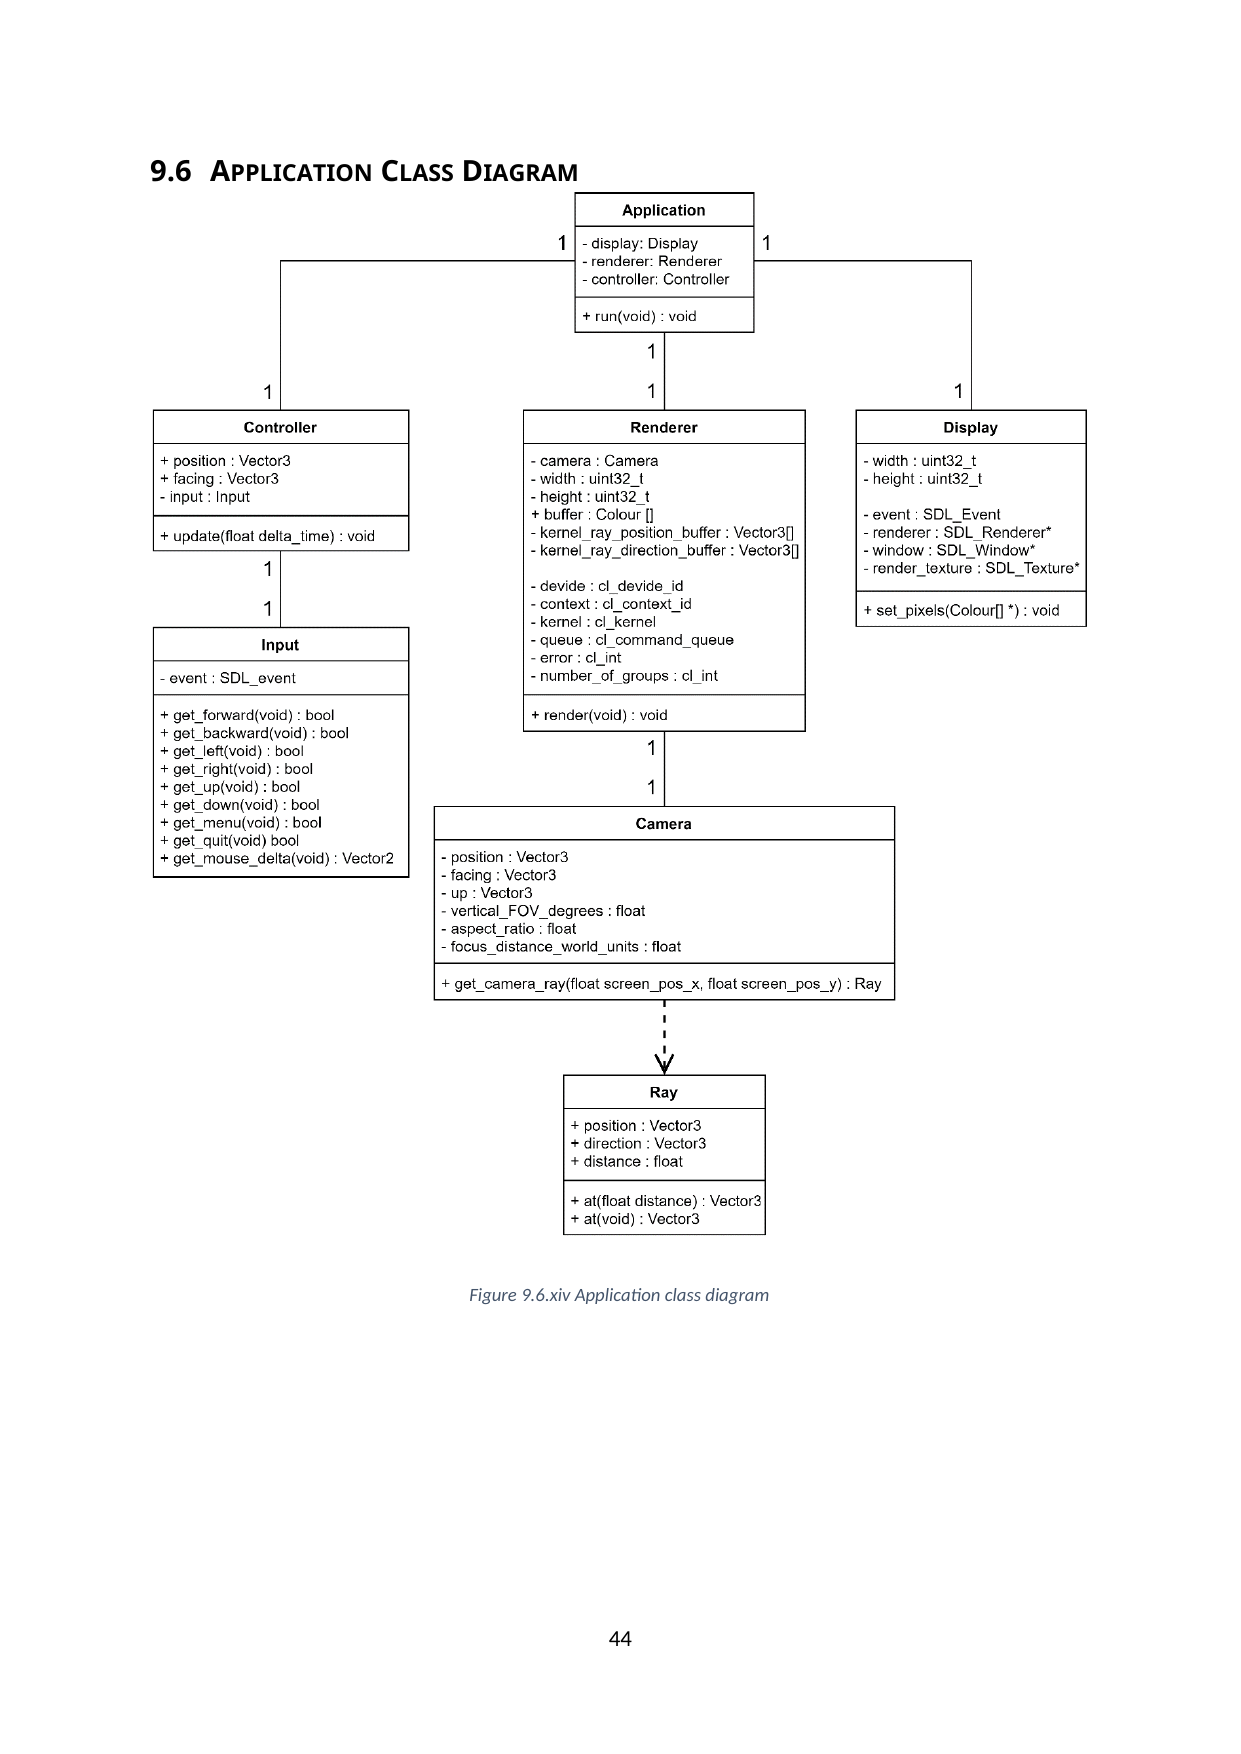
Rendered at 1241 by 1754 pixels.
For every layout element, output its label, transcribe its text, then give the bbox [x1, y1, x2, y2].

picture [152, 192, 1088, 1239]
subtitle Application Class Diagram [150, 150, 1090, 190]
text Figure 9.6.i Application class diagram [150, 1283, 1090, 1306]
